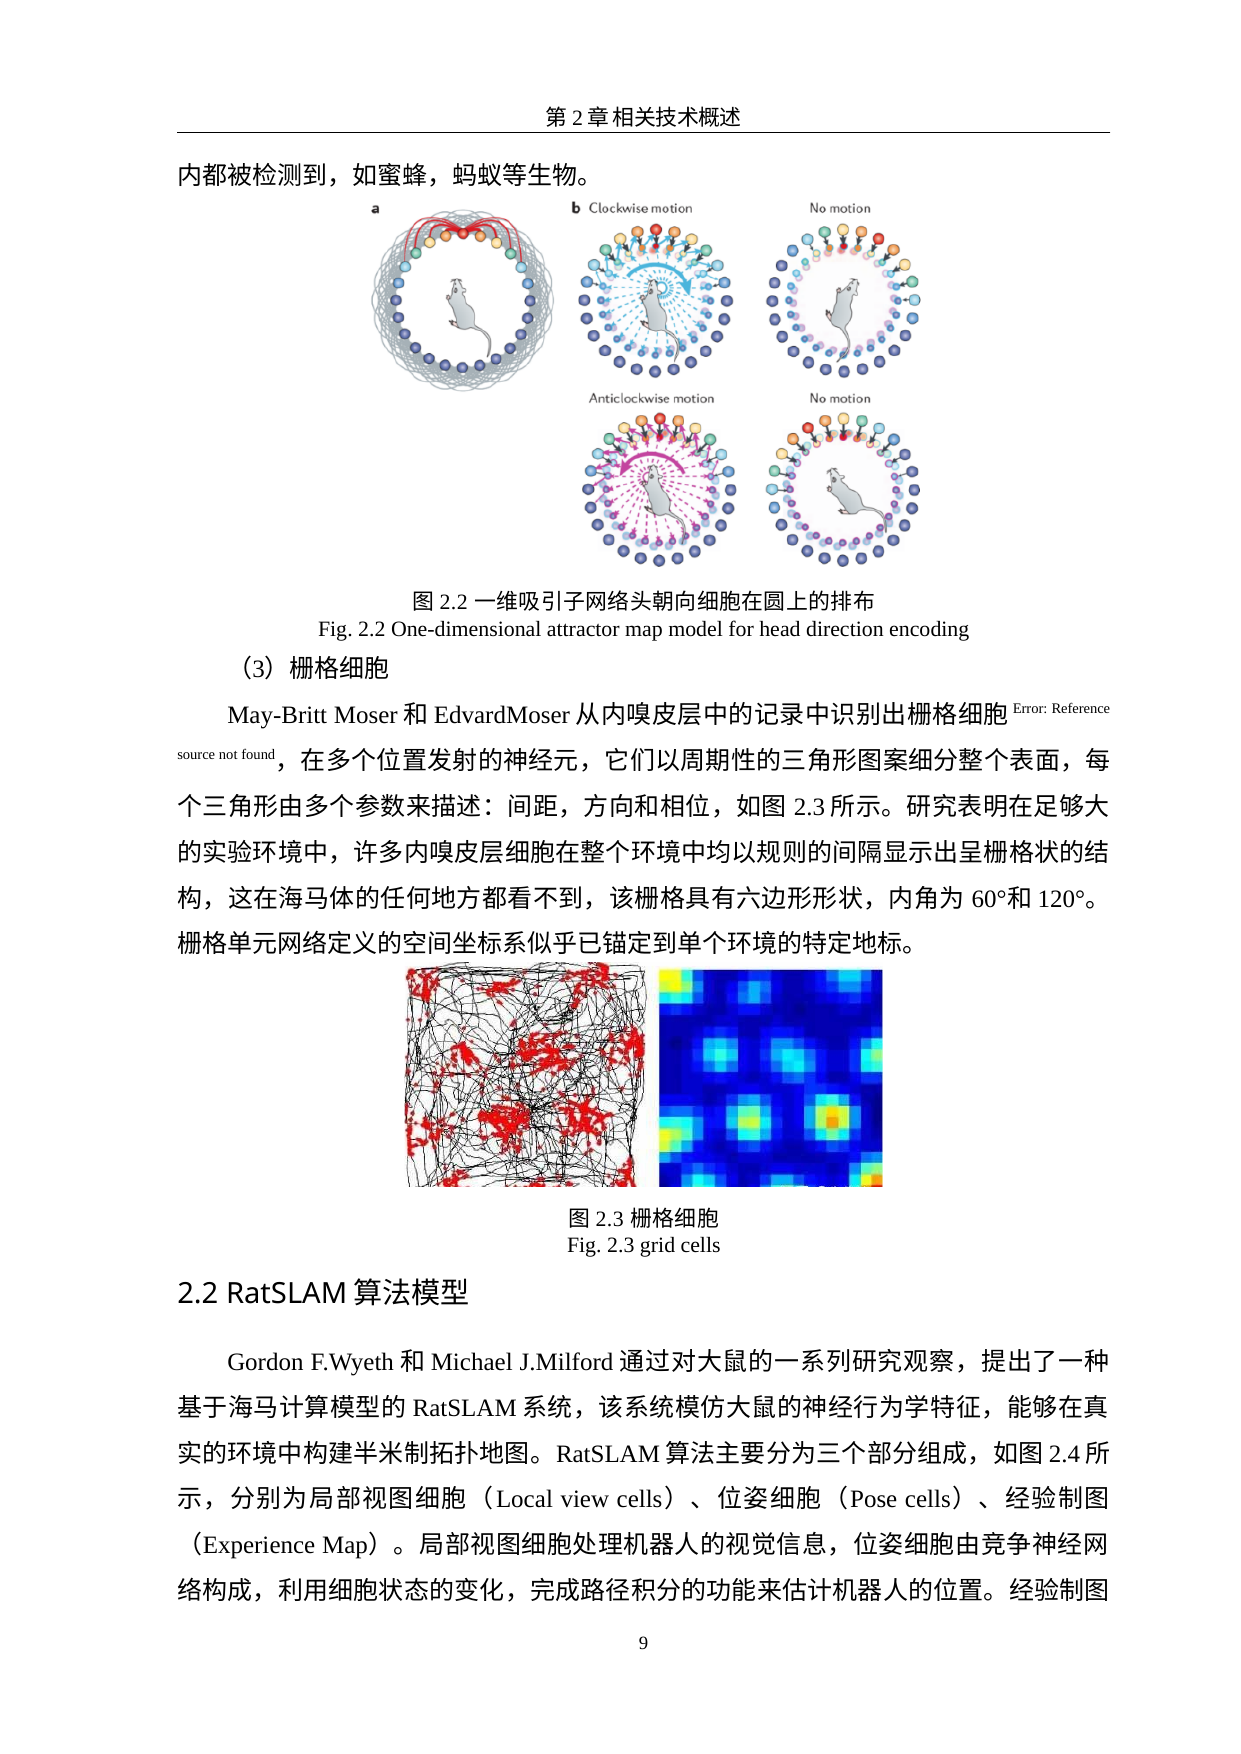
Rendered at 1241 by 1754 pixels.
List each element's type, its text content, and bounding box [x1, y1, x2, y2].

text Fig. 2.3 grid cells [177, 1232, 1110, 1258]
text 图2.3 栅格细胞 [177, 1201, 1110, 1232]
picture [404, 962, 883, 1187]
text Fig. 2.2 One-dimensional attractor map model for head direction encoding [177, 616, 1110, 641]
subtitle 2.2 RatSLAM算法模型 [177, 1270, 1110, 1312]
picture [361, 193, 927, 570]
text 图2.2 一维吸引子网络头朝向细胞在圆上的排布 [177, 584, 1110, 616]
text （3）栅格细胞 [177, 641, 1110, 687]
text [177, 1334, 1110, 1609]
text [177, 148, 1110, 193]
